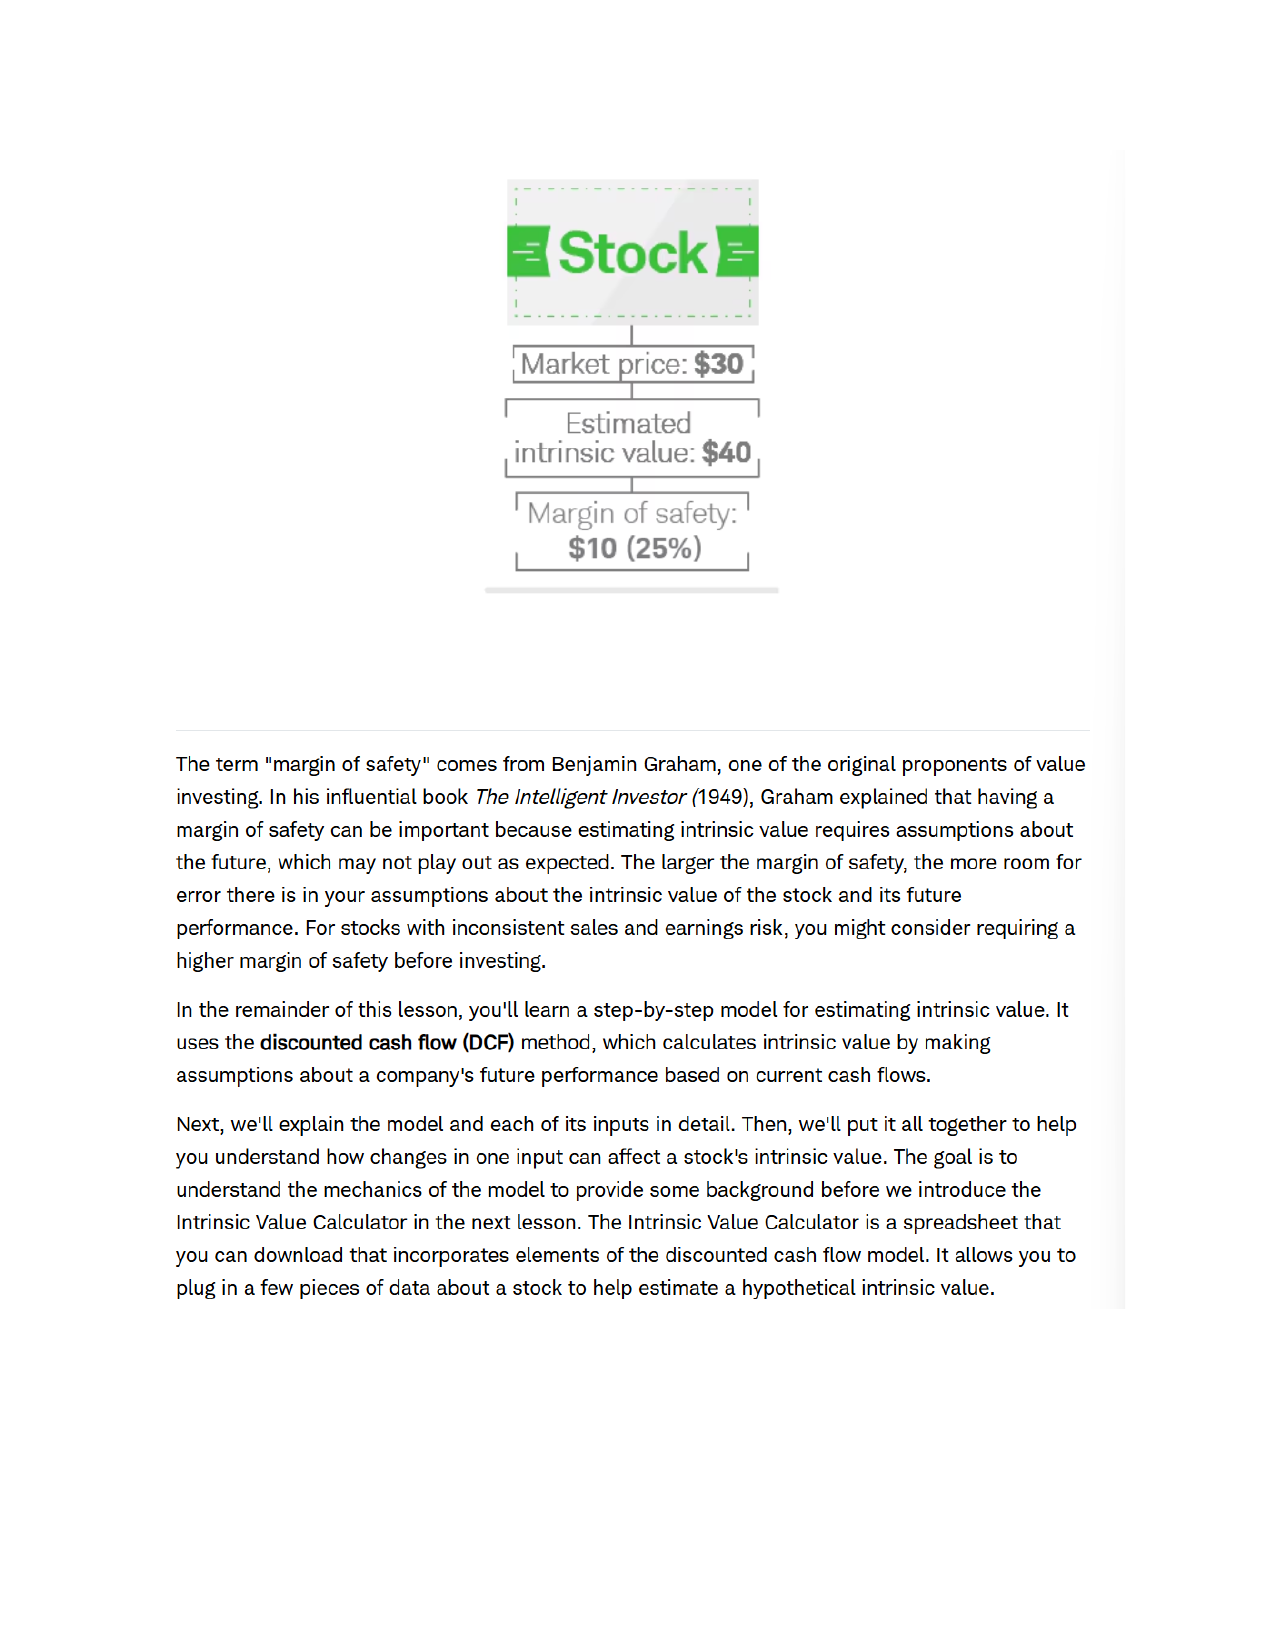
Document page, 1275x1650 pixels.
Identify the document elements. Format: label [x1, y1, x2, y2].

picture [150, 150, 1125, 1309]
